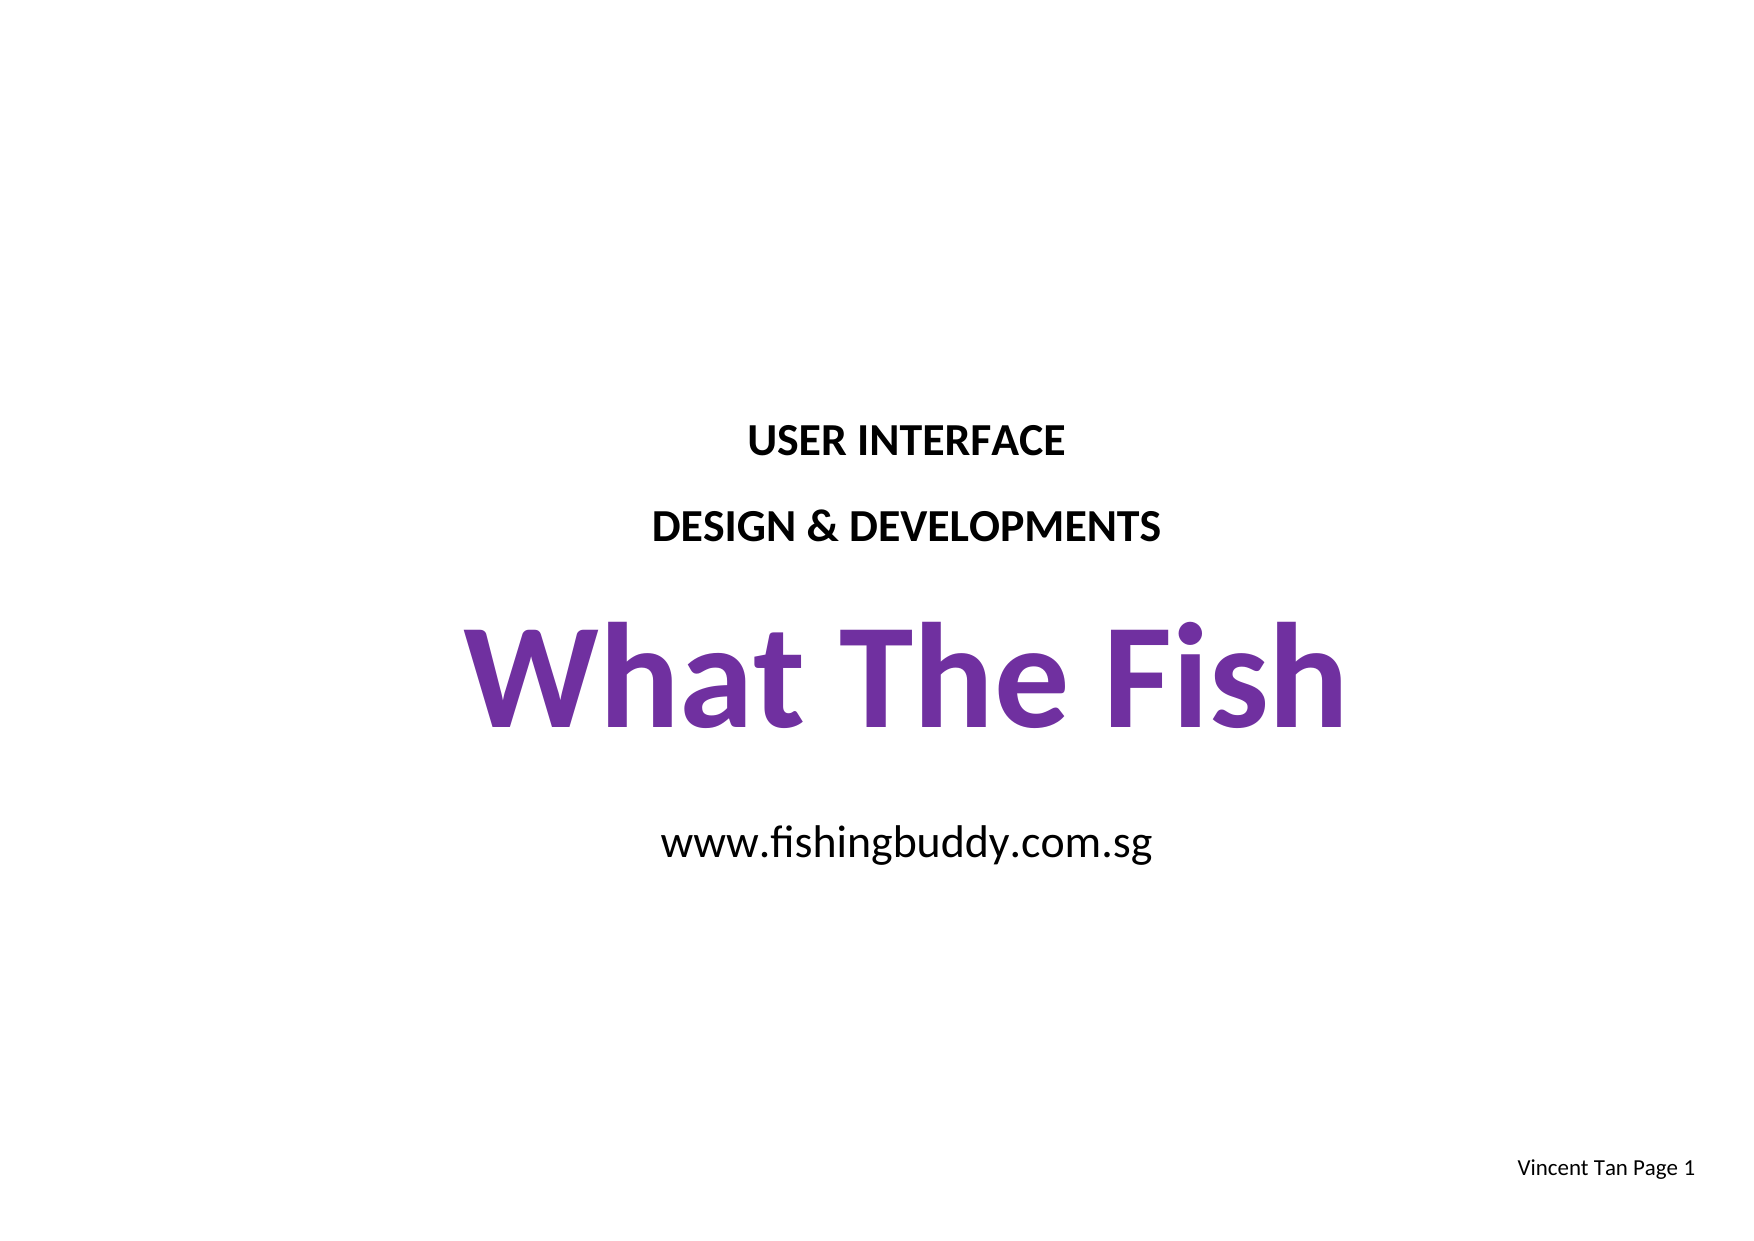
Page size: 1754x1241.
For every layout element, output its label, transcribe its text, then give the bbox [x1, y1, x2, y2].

text DESIGN & DEVELOPMENTS [118, 496, 1695, 552]
text What The Fish [118, 582, 1695, 765]
text USER INTERFACE [118, 411, 1695, 467]
text www.fishingbuddy.com.sg [118, 813, 1695, 869]
